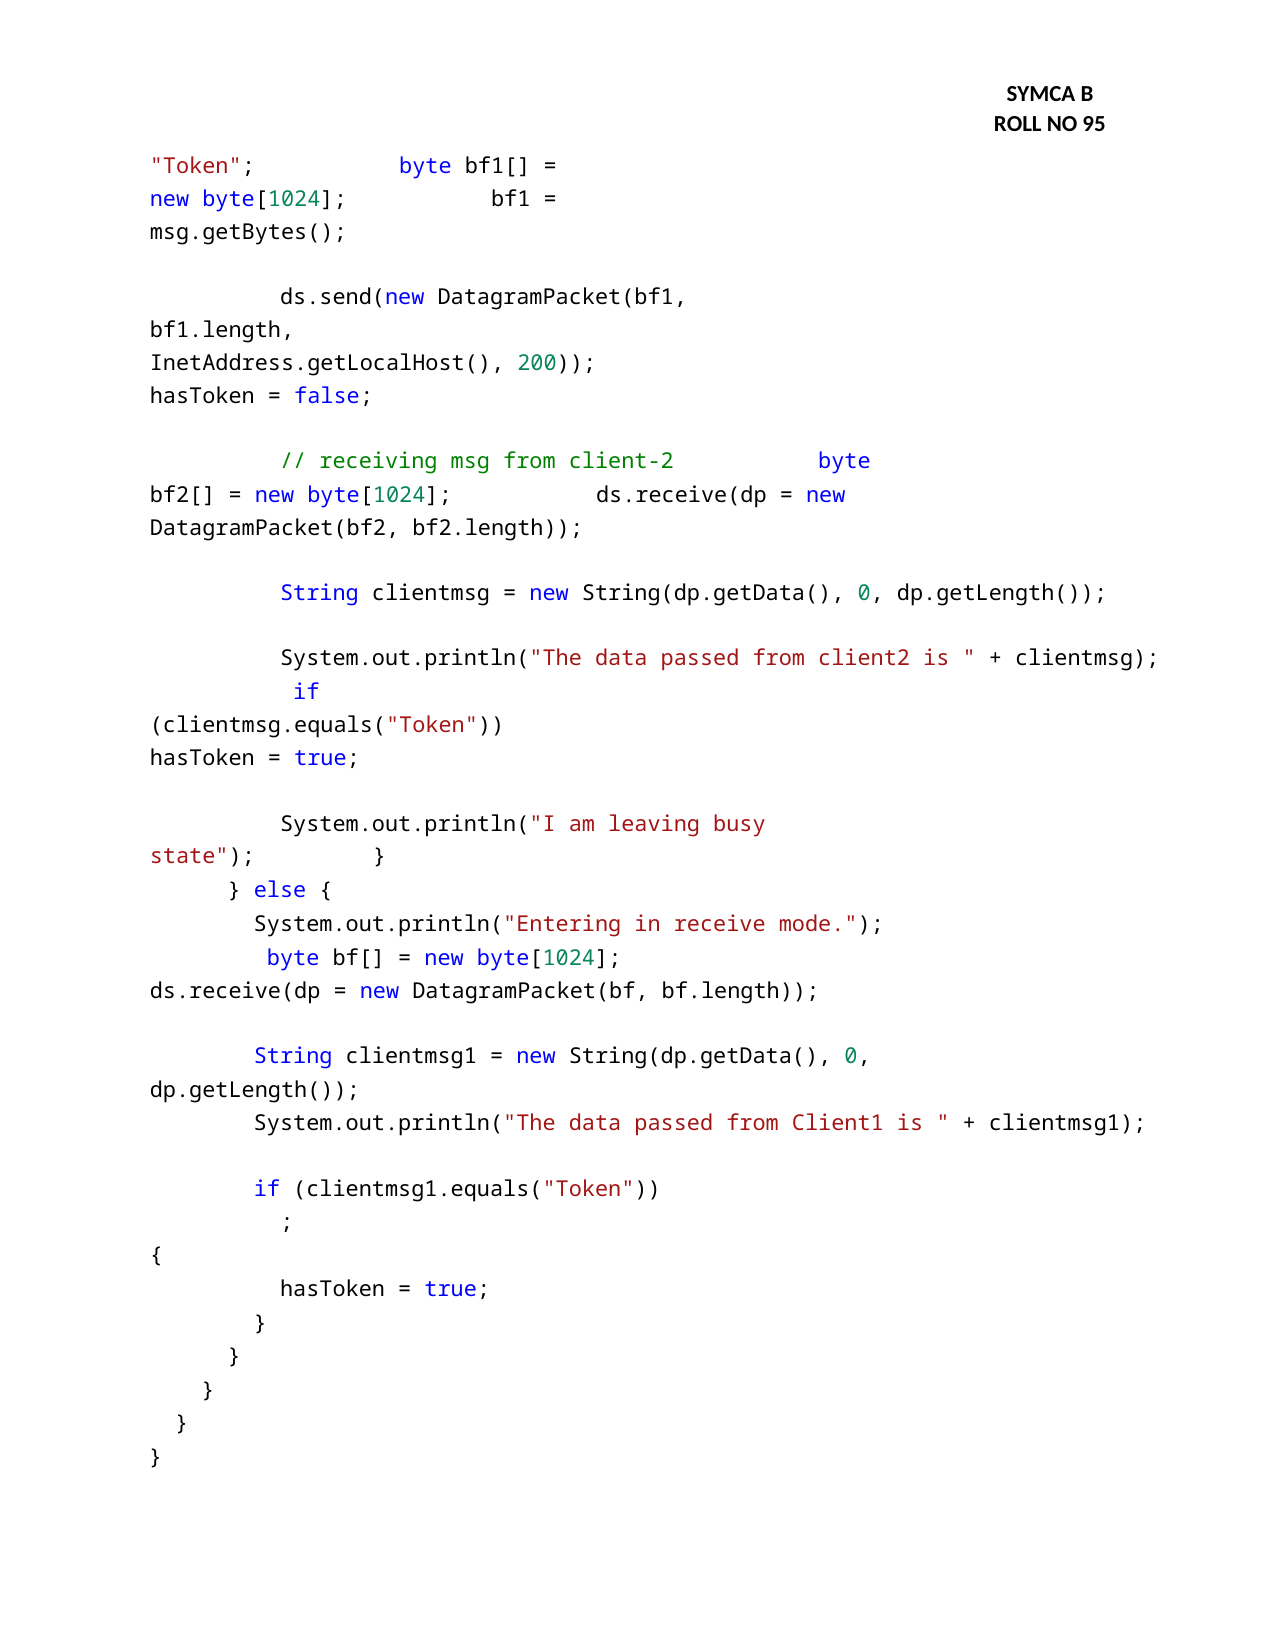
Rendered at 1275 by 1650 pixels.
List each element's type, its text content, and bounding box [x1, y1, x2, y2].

text ; { [148, 1206, 306, 1269]
text System.out.println("I am leaving busy state"); } [148, 807, 848, 870]
text System.out.println("The data passed from client2 is " + clientmsg); [148, 642, 1208, 672]
text } [148, 1373, 1125, 1403]
text if (clientmsg.equals("Token")) hasToken = true; [148, 676, 631, 772]
text // receiving msg from client-2 byte bf2[] = new byte[1024]; ds.receive(dp = new DatagramPacket(bf2, bf2.length)); [148, 446, 907, 541]
text String clientmsg1 = new String(dp.getData(), 0, dp.getLength()); [148, 1041, 1028, 1103]
text ds.send(new DatagramPacket(bf1, bf1.length, InetAddress.getLocalHost(), 200)); hasToken = false; [148, 281, 836, 410]
text byte bf[] = new byte[1024]; ds.receive(dp = new DatagramPacket(bf, bf.length)); [148, 942, 859, 1005]
text String clientmsg = new String(dp.getData(), 0, dp.getLength()); [148, 577, 1125, 607]
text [148, 150, 607, 246]
text } [148, 1340, 1125, 1370]
text System.out.println("The data passed from Client1 is " + clientmsg1); [148, 1107, 1208, 1137]
text } else { [148, 874, 656, 904]
text hasToken = true; [148, 1273, 1125, 1303]
text } [148, 1441, 1125, 1470]
text if (clientmsg1.equals("Token")) [148, 1173, 1125, 1203]
text } [148, 1306, 1125, 1336]
text System.out.println("Entering in receive mode."); [148, 908, 1208, 938]
text } [148, 1407, 1125, 1437]
